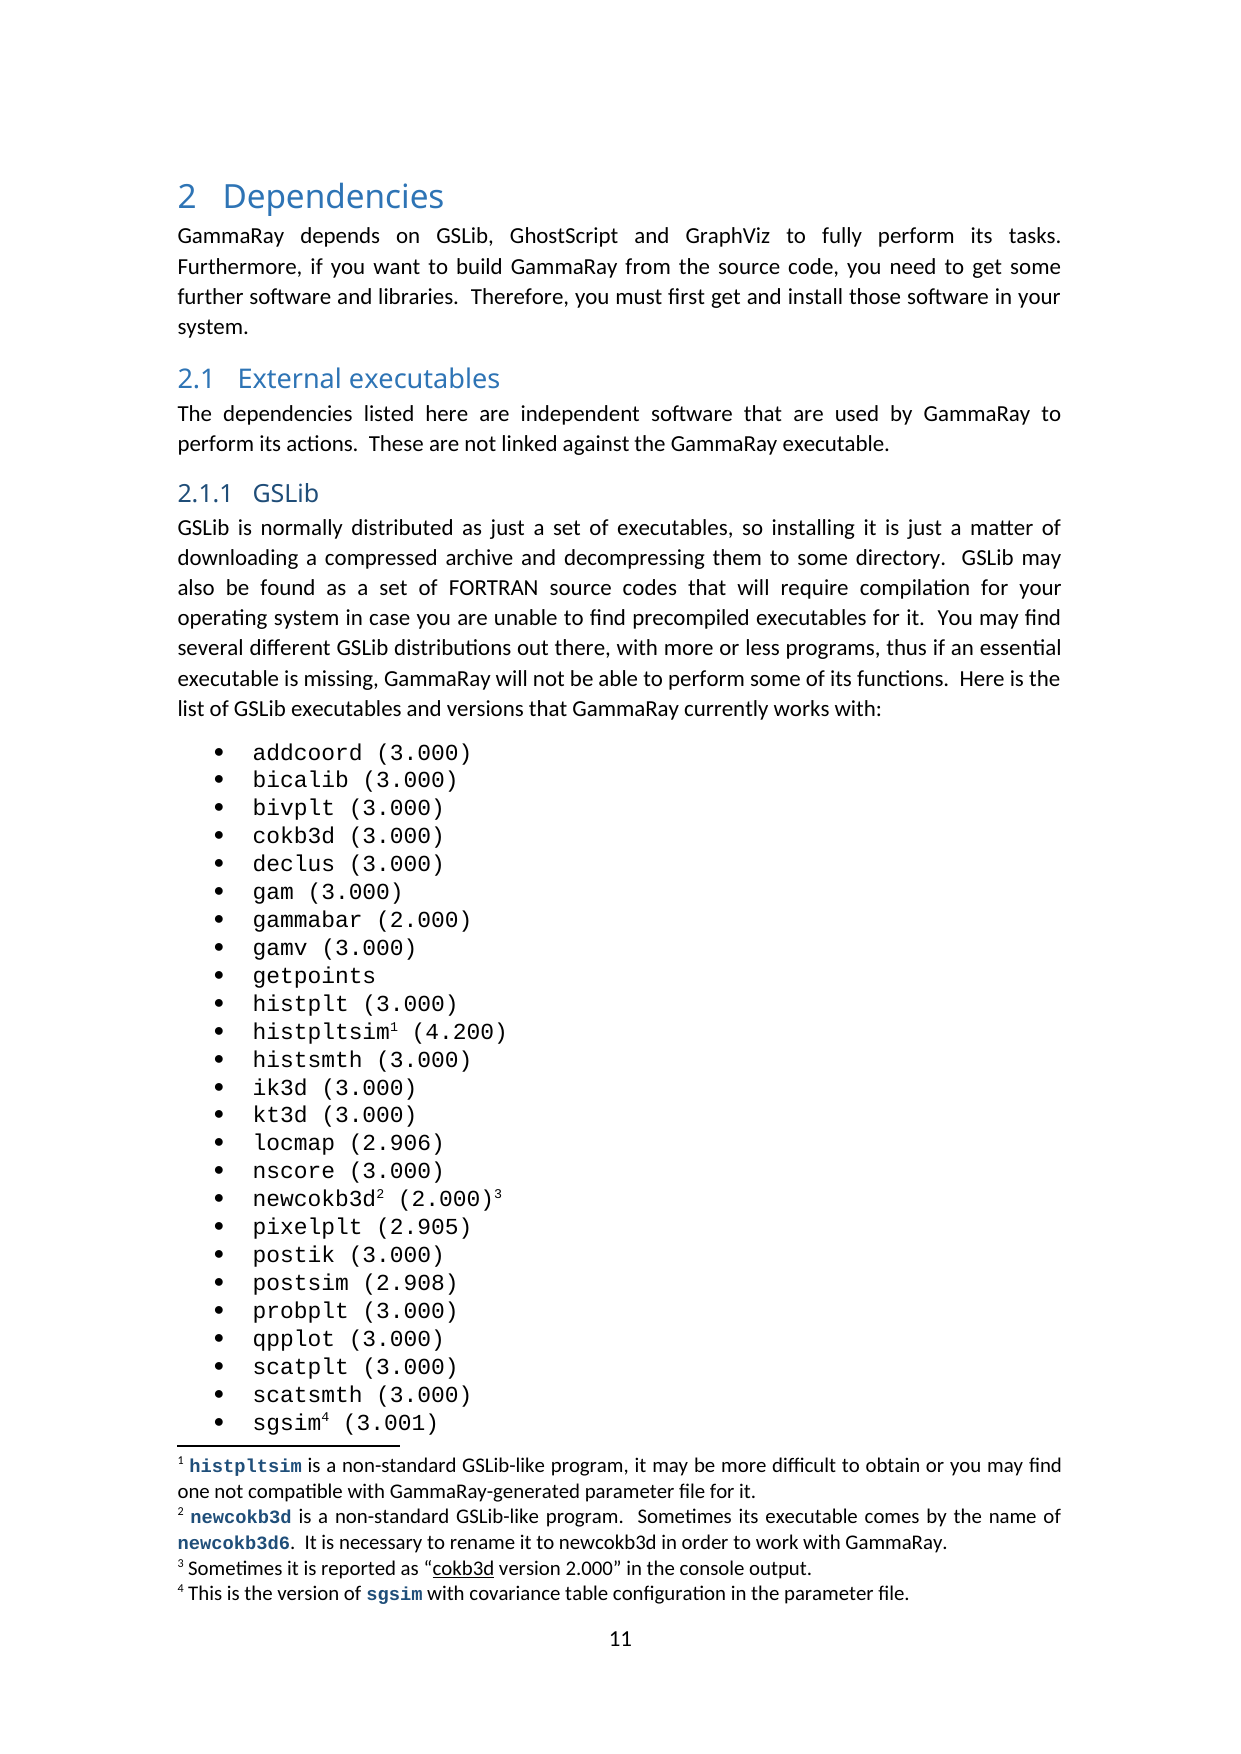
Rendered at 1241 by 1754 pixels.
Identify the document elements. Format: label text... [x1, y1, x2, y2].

text The dependencies listed here are independent software that are used by GammaRay to perform its actions. These are not linked against the GammaRay executable. [177, 399, 1063, 457]
subtitle GSLib [177, 476, 1063, 510]
list scatplt (3.000) [215, 1355, 1063, 1381]
list cokb3d (3.000) [215, 824, 1063, 851]
list probplt (3.000) [215, 1299, 1063, 1325]
list pixelplt (2.905) [215, 1215, 1063, 1241]
list sgsim (3.001) [215, 1411, 1063, 1437]
list histsmth (3.000) [215, 1048, 1063, 1074]
list ik3d (3.000) [215, 1076, 1063, 1102]
list getpoints [215, 964, 1063, 990]
text GammaRay depends on GSLib, GhostScript and GraphViz to fully perform its tasks. Furthermore, if you want to build GammaRay from the source code, you need to get some further software and libraries. Therefore, you must first get and install those software in your system. [177, 222, 1063, 340]
list gamv (3.000) [215, 936, 1063, 962]
text GSLib is normally distributed as just a set of executables, so installing it is just a matter of downloading a compressed archive and decompressing them to some directory. GSLib may also be found as a set of FORTRAN source codes that will require compilation for your operating system in case you are unable to find precompiled executables for it. You may find several different GSLib distributions out there, with more or less programs, thus if an essential executable is missing, GammaRay will not be able to perform some of its functions. Here is the list of GSLib executables and versions that GammaRay currently works with: [177, 513, 1063, 722]
list histpltsim (4.200) [215, 1020, 1063, 1046]
list addcoord (3.000) [215, 741, 1063, 767]
list declus (3.000) [215, 852, 1063, 878]
list qpplot (3.000) [215, 1327, 1063, 1353]
list gam (3.000) [215, 880, 1063, 906]
list kt3d (3.000) [215, 1104, 1063, 1130]
subtitle Dependencies [177, 173, 1063, 218]
list postik (3.000) [215, 1243, 1063, 1269]
list bicalib (3.000) [215, 769, 1063, 795]
list postsim (2.908) [215, 1271, 1063, 1297]
list nscore (3.000) [215, 1159, 1063, 1186]
list histplt (3.000) [215, 992, 1063, 1018]
list bivplt (3.000) [215, 797, 1063, 823]
list gammabar (2.000) [215, 908, 1063, 934]
list scatsmth (3.000) [215, 1383, 1063, 1409]
list newcokb3d (2.000) [215, 1187, 1063, 1213]
subtitle External executables [177, 359, 1063, 396]
list locmap (2.906) [215, 1132, 1063, 1158]
